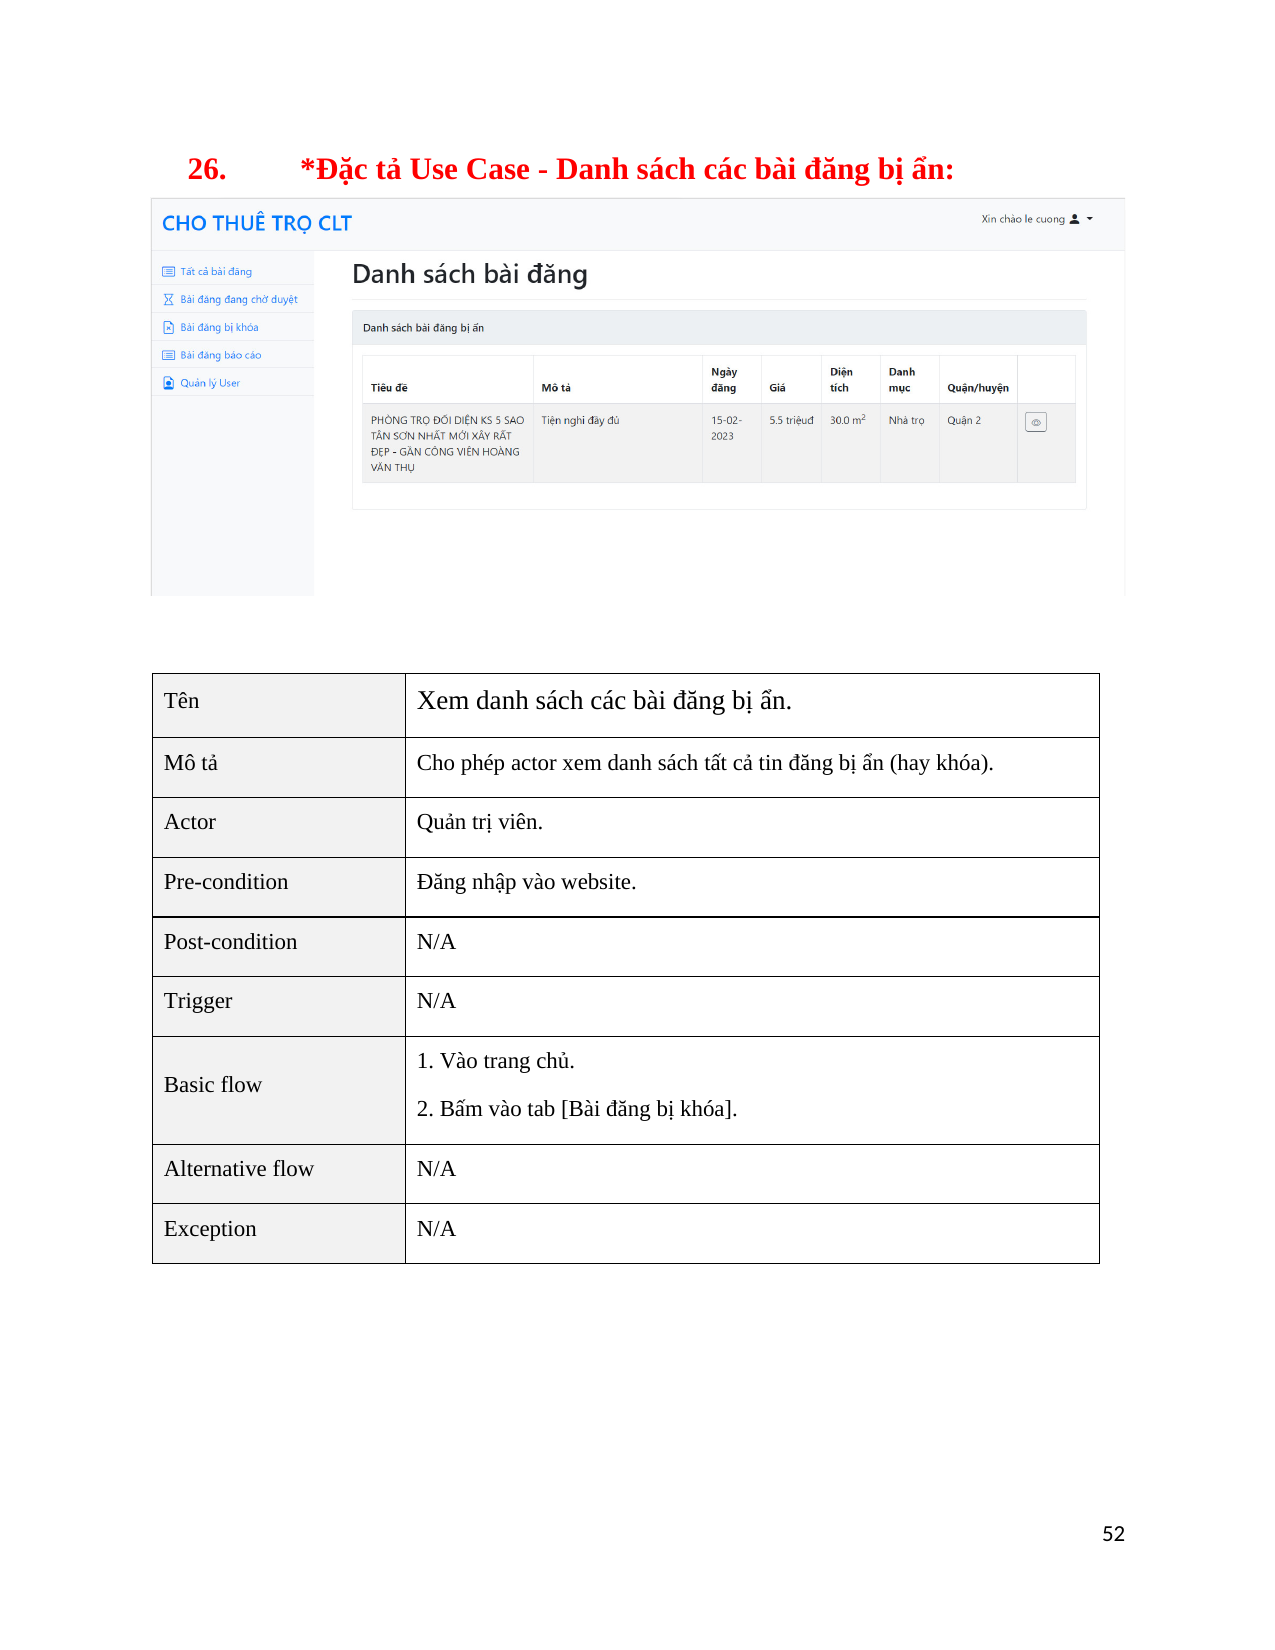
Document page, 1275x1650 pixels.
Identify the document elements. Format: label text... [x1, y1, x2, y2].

table_cell Exception [153, 1204, 405, 1263]
table_cell N/A [406, 977, 1099, 1036]
table_cell Đăng nhập vào website. [406, 858, 1099, 916]
table_cell Cho phép actor xem danh sách tất cả tin đăng bị ẩn (hay khóa). [406, 738, 1099, 797]
table_cell Trigger [153, 977, 405, 1036]
table_cell Actor [153, 798, 405, 857]
table_cell Post-condition [153, 918, 405, 976]
table_header Tên [153, 674, 405, 737]
table_cell Mô tả [153, 738, 405, 797]
table_cell N/A [406, 918, 1099, 976]
table_header Xem danh sách các bài đăng bị ẩn. [406, 674, 1099, 737]
table_cell N/A [406, 1204, 1099, 1263]
subtitle *Đặc tả Use Case - Danh sách các bài đăng bị ẩn: [187, 150, 1125, 186]
table_cell Pre-condition [153, 858, 405, 916]
picture [150, 197, 1125, 596]
table_cell Quản trị viên. [406, 798, 1099, 857]
table_cell 1. Vào trang chủ. 2. Bấm vào tab [Bài đăng bị khóa]. [406, 1037, 1099, 1144]
table_cell N/A [406, 1145, 1099, 1203]
table_cell Basic flow [153, 1037, 405, 1144]
table_cell Alternative flow [153, 1145, 405, 1203]
